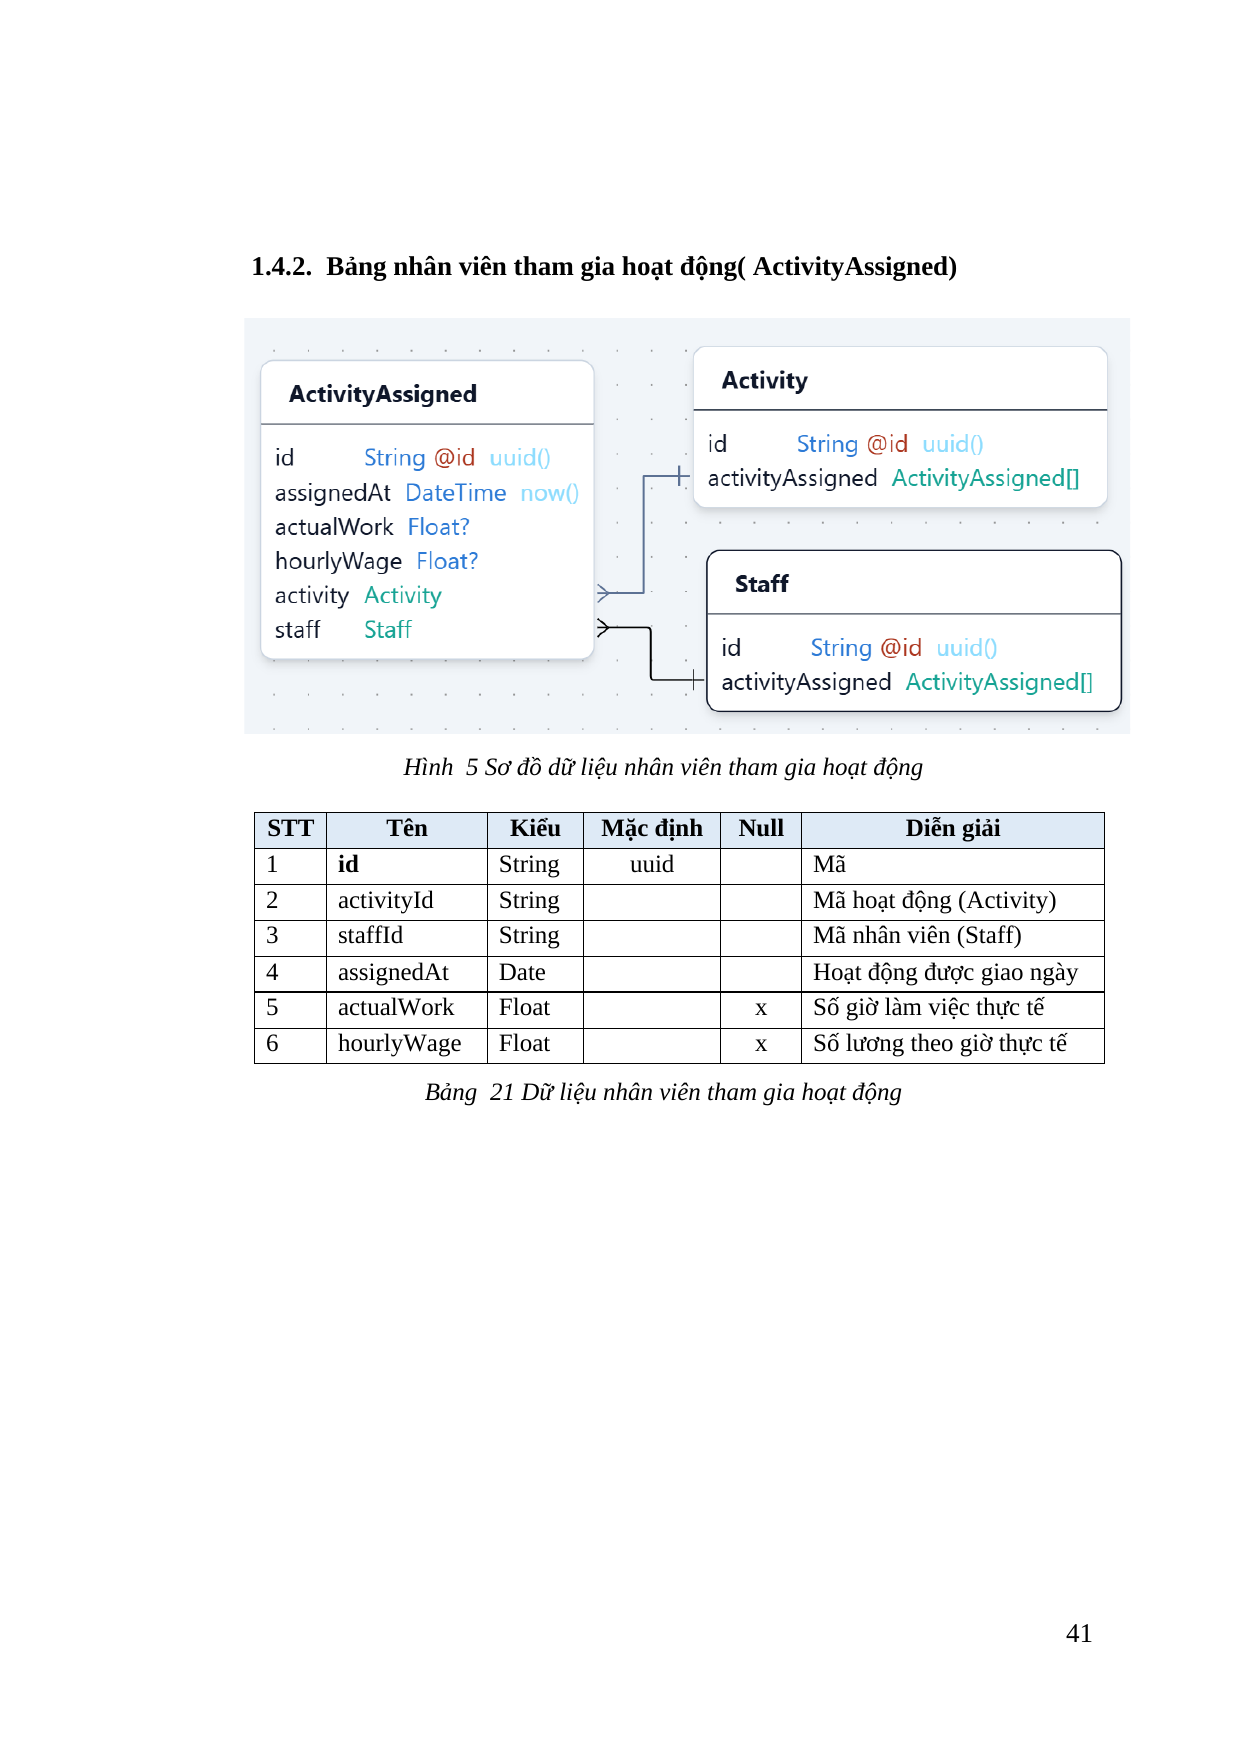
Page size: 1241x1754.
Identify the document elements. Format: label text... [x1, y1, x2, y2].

table_cell staffId [327, 921, 487, 956]
table_cell [721, 957, 801, 991]
table_cell String [488, 921, 583, 956]
table_cell uuid [584, 849, 720, 884]
picture [244, 318, 1131, 734]
table_cell String [488, 849, 583, 884]
table_cell x [721, 993, 801, 1027]
table_cell activityId [327, 885, 487, 919]
table_cell String [488, 885, 583, 919]
subtitle Bảng nhân viên tham gia hoạt động( ActivityAssigned) [251, 249, 1093, 281]
table_cell Date [488, 957, 583, 991]
table_cell hourlyWage [327, 1029, 487, 1063]
table_cell 6 [255, 1029, 326, 1063]
table_cell Số giờ làm việc thực tế [802, 993, 1104, 1027]
table_header STT [255, 813, 326, 848]
table_cell Mã nhân viên (Staff) [802, 921, 1104, 956]
table_cell [721, 849, 801, 884]
table_cell 1 [255, 849, 326, 884]
table_cell Mã [802, 849, 1104, 884]
table_header Kiểu [488, 813, 583, 848]
table_cell [721, 921, 801, 956]
table_cell assignedAt [327, 957, 487, 991]
table_cell [584, 993, 720, 1027]
table_cell 2 [255, 885, 326, 919]
table_cell Hoạt động được giao ngày [802, 957, 1104, 991]
table_header Null [721, 813, 801, 848]
table_cell Số lương theo giờ thực tế [802, 1029, 1104, 1063]
table_cell [584, 957, 720, 991]
table_header Tên [327, 813, 487, 848]
table_header Mặc định [584, 813, 720, 848]
table_cell [584, 885, 720, 919]
table_cell 5 [255, 993, 326, 1027]
table_cell [584, 1029, 720, 1063]
table_cell 4 [255, 957, 326, 991]
table_header Diễn giải [802, 813, 1104, 848]
table_cell Float [488, 1029, 583, 1063]
table_cell [584, 921, 720, 956]
table_cell id [327, 849, 487, 884]
table_cell Float [488, 993, 583, 1027]
table_cell Mã hoạt động (Activity) [802, 885, 1104, 919]
table_cell x [721, 1029, 801, 1063]
table_cell actualWork [327, 993, 487, 1027]
table_cell 3 [255, 921, 326, 956]
table_cell [721, 885, 801, 919]
